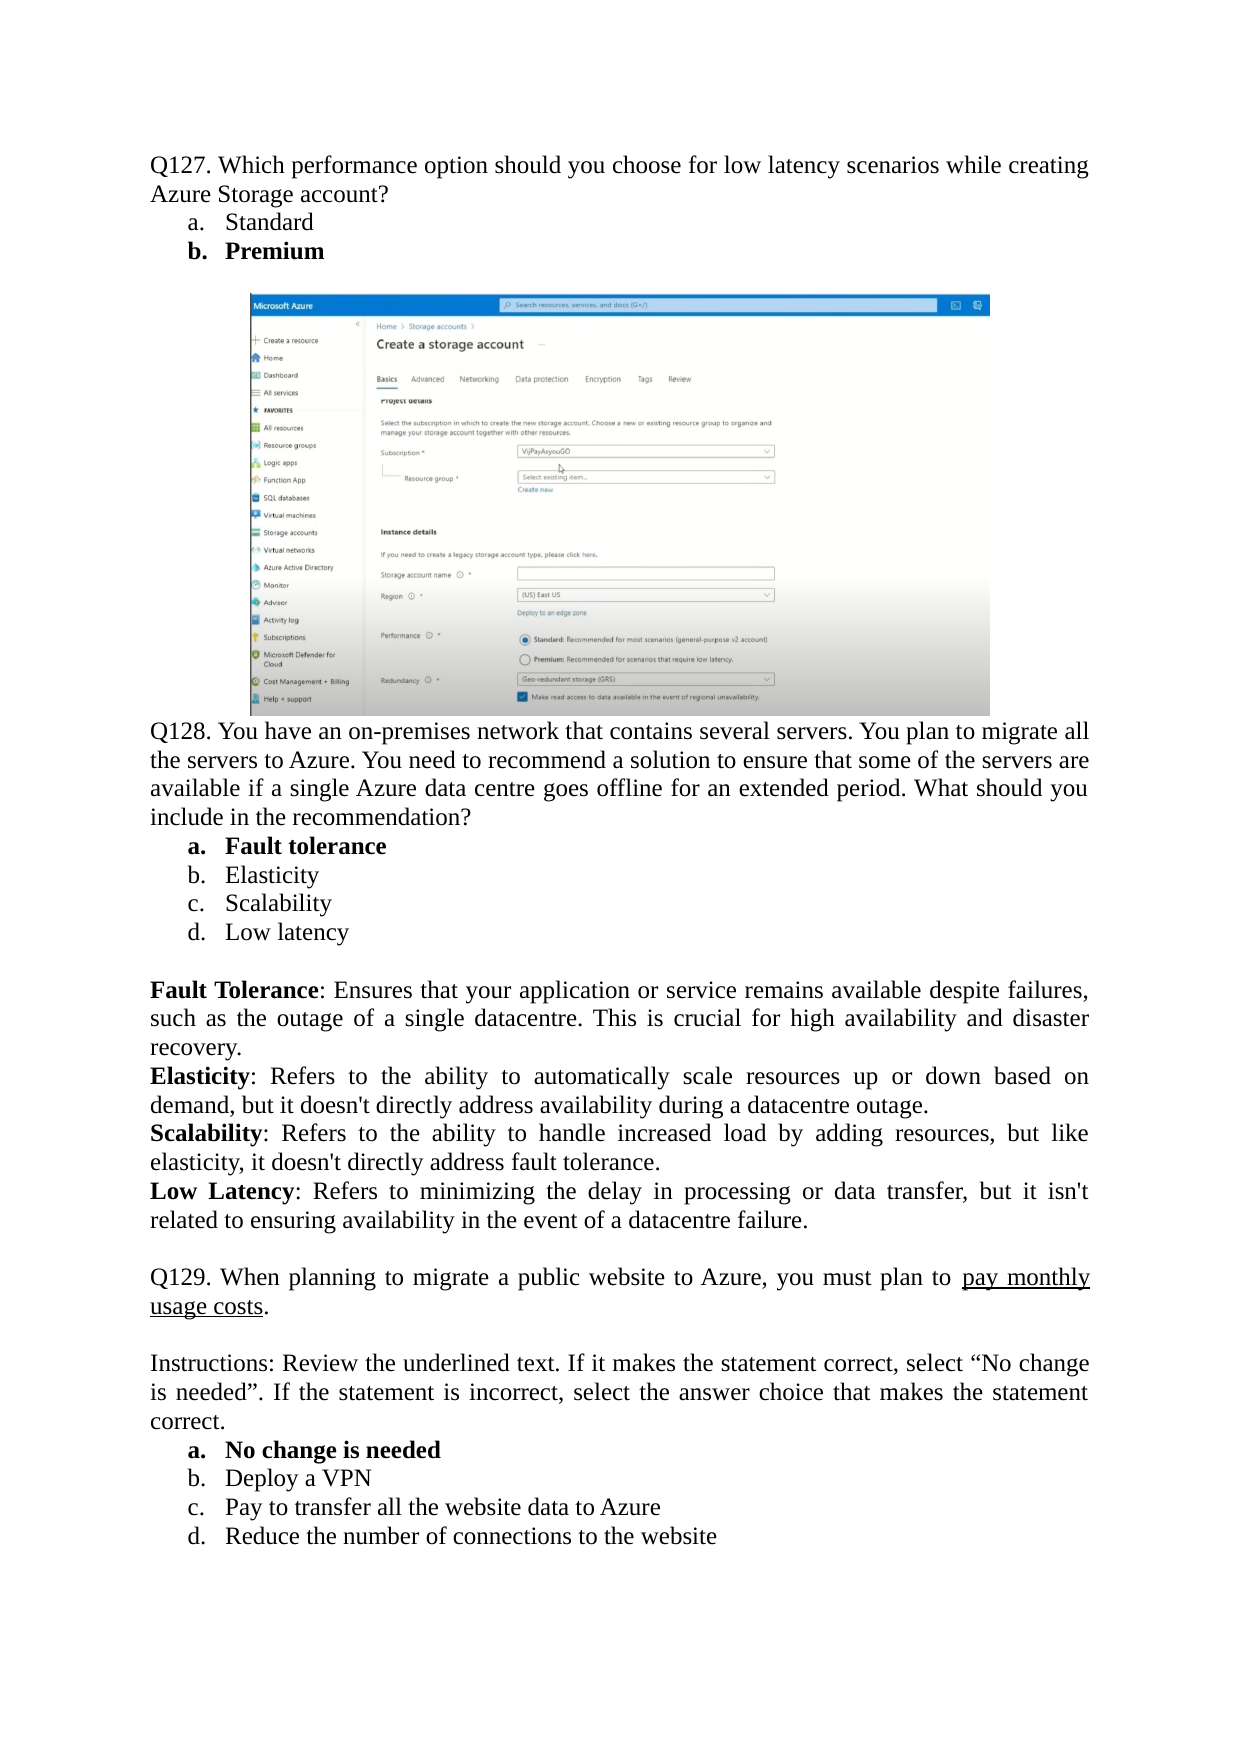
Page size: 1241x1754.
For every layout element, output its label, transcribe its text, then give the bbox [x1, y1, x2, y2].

text Low Latency: Refers to minimizing the delay in processing or data transfer, but it isn't related to ensuring availability in the event of a datacentre failure. [150, 1176, 1090, 1233]
text Q129. When planning to migrate a public website to Azure, you must plan to pay monthly usage costs. [150, 1262, 1090, 1320]
list Elasticity [187, 860, 1090, 888]
picture [250, 293, 990, 716]
list Standard [187, 207, 1090, 236]
list Fault tolerance [187, 831, 1090, 860]
text Q127. Which performance option should you choose for low latency scenarios while creating Azure Storage account? [150, 150, 1090, 207]
text Scalability: Refers to the ability to handle increased load by adding resources, but like elasticity, it doesn't directly address fault tolerance. [150, 1118, 1090, 1176]
list No change is needed [187, 1435, 1090, 1463]
list Reduce the number of connections to the website [187, 1521, 1090, 1550]
text Q128. You have an on-premises network that contains several servers. You plan to migrate all the servers to Azure. You need to recommend a solution to ensure that some of the servers are available if a single Azure data centre goes offline for an extended period. What should you include in the recommendation? [150, 716, 1090, 831]
list Pay to transfer all the website data to Azure [187, 1492, 1090, 1521]
text Elasticity: Refers to the ability to automatically scale resources up or down based on demand, but it doesn't directly address availability during a datacentre outage. [150, 1061, 1090, 1118]
list Deploy a VPN [187, 1463, 1090, 1492]
text Instructions: Review the underlined text. If it makes the statement correct, select “No change is needed”. If the statement is incorrect, select the answer choice that makes the statement correct. [150, 1348, 1090, 1435]
list Premium [187, 236, 1090, 265]
list Scalability [187, 888, 1090, 917]
text Fault Tolerance: Ensures that your application or service remains available despite failures, such as the outage of a single datacentre. This is crucial for high availability and disaster recovery. [150, 975, 1090, 1061]
list Low latency [187, 917, 1090, 946]
